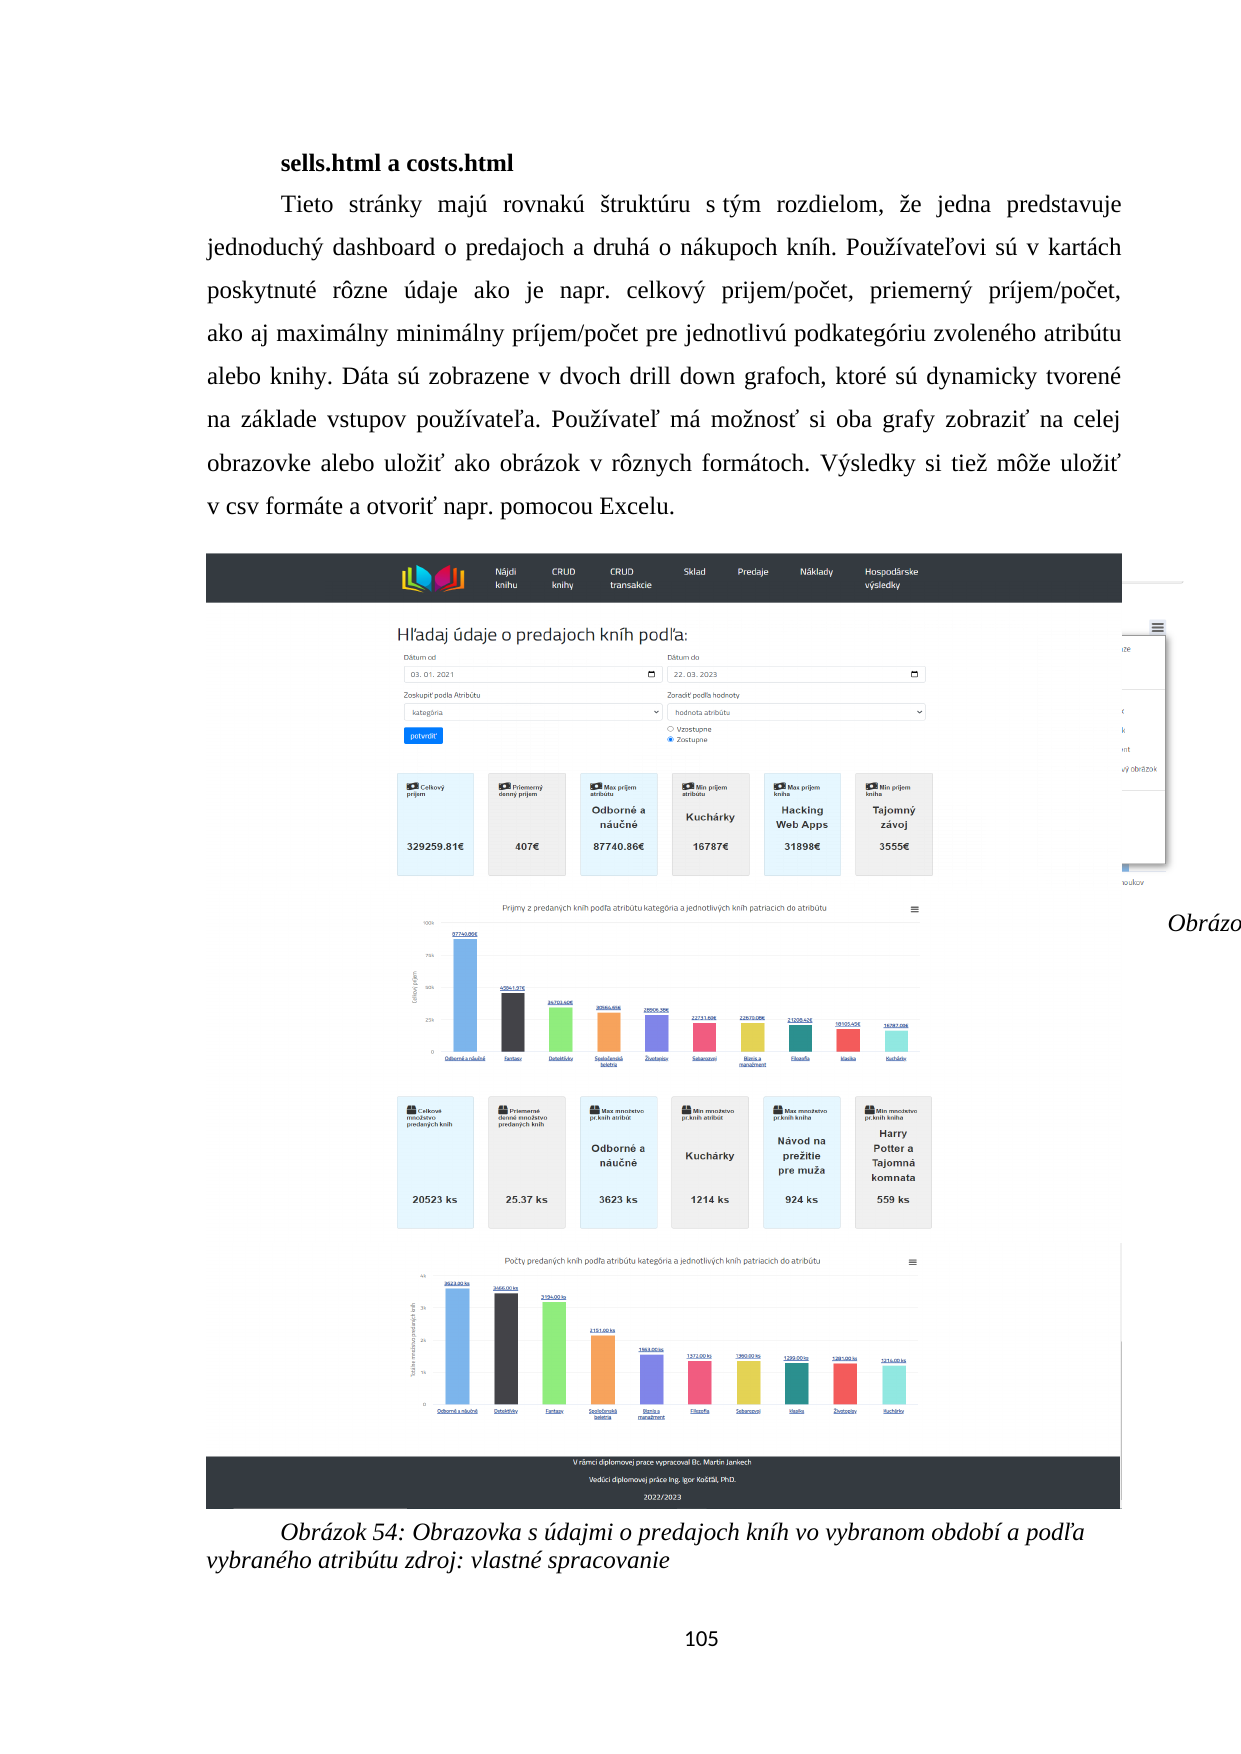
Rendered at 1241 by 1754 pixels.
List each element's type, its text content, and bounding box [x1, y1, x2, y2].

picture [206, 553, 1237, 1509]
text Tieto stránky majú rovnakú štruktúru s tým rozdielom, že jedna predstavuje jednoduchý dashboard o predajoch a druhá o nákupoch kníh. Používateľovi sú v kartách poskytnuté rôzne údaje ako je napr. celkový prijem/počet, priemerný príjem/počet, ako aj maximálny minimálny príjem/počet pre jednotlivú podkategóriu zvoleného atribútu alebo knihy. Dáta sú zobrazene v dvoch drill down grafoch, ktoré sú dynamicky tvorené na základe vstupov používateľa. Používateľ má možnosť si oba grafy zobraziť na celej obrazovke alebo uložiť ako obrázok v rôznych formátoch. Výsledky si tiež môže uložiť v csv formáte a otvoriť napr. pomocou Excelu. [207, 189, 1122, 519]
text sells.html a costs.html [207, 148, 1122, 176]
